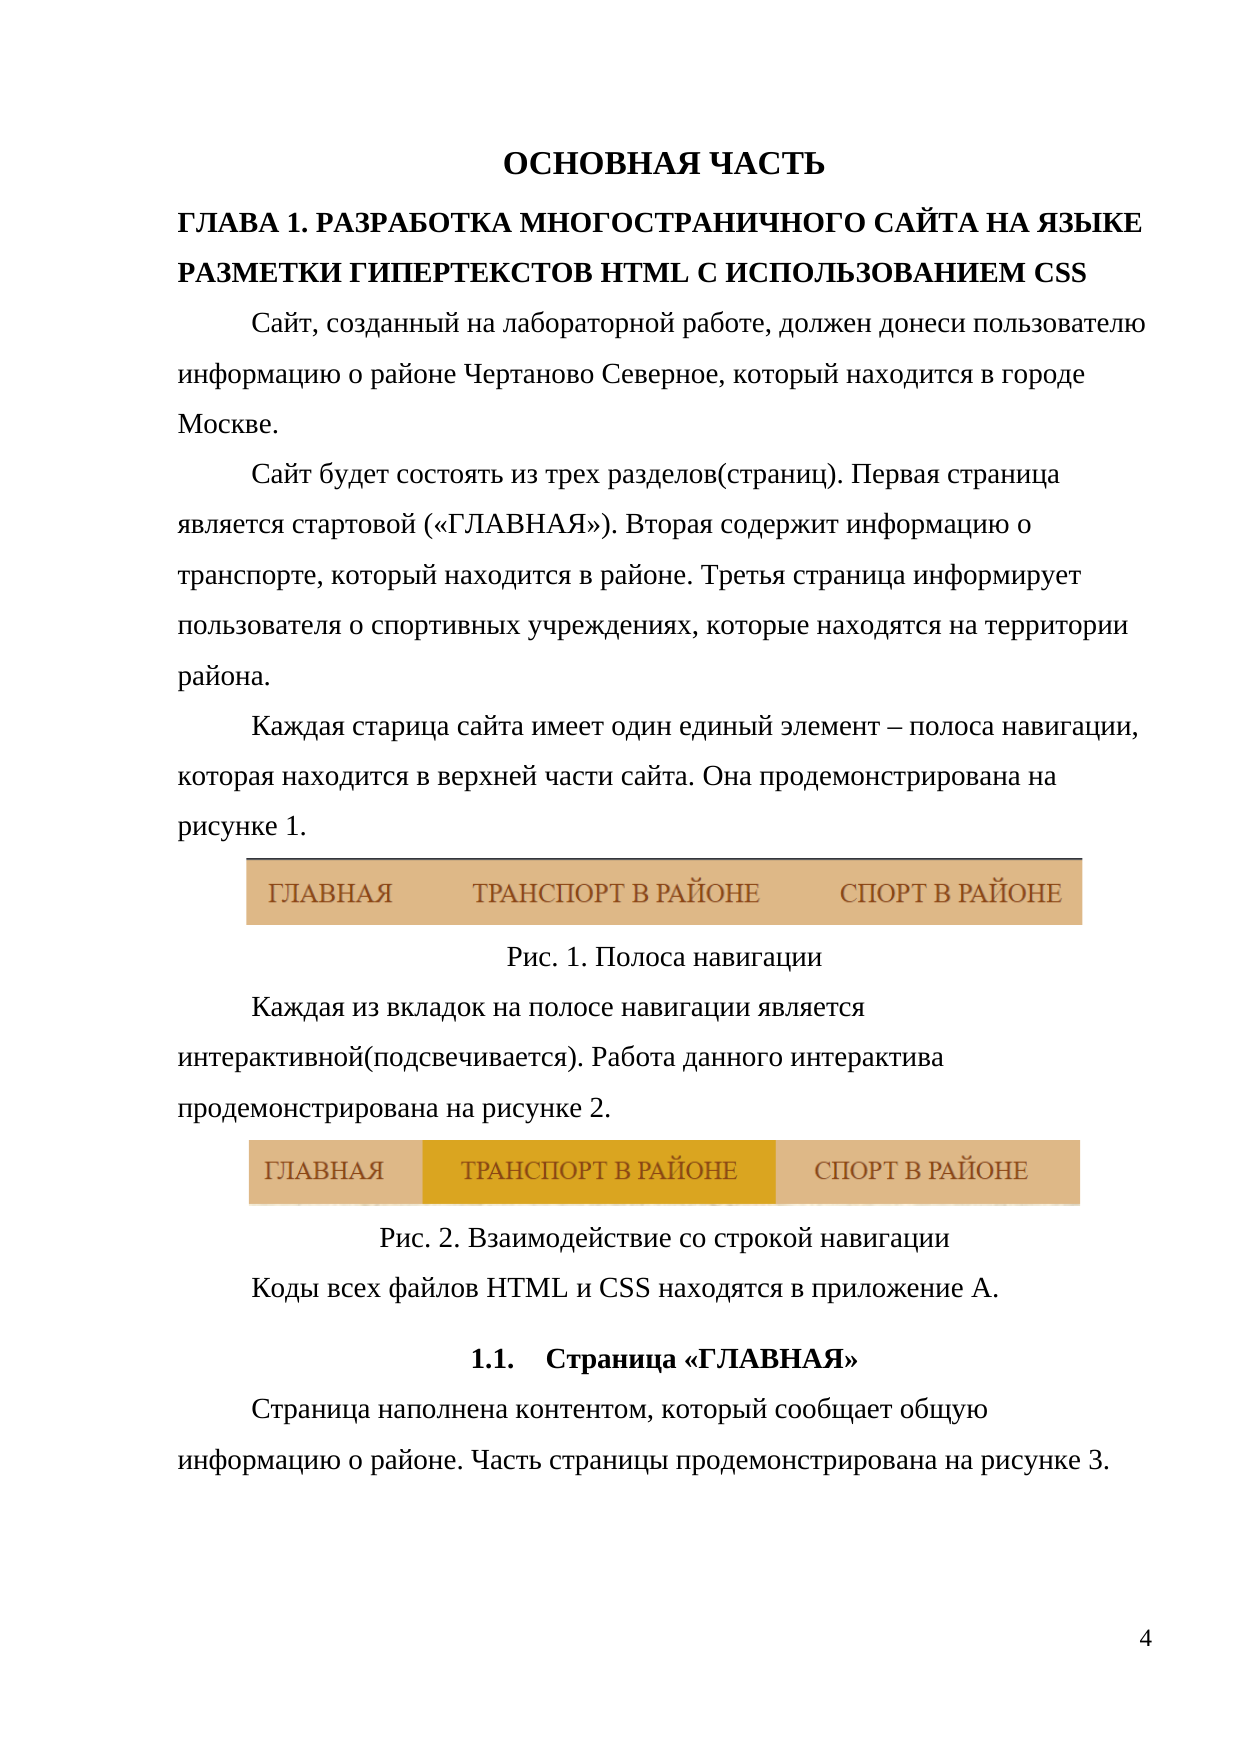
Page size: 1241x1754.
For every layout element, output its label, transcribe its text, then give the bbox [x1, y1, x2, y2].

text Коды всех файлов HTML и CSS находятся в приложение А. [177, 1270, 1152, 1304]
text Рис. 1. Полоса навигации [177, 939, 1152, 972]
subtitle Страница «ГЛАВНАЯ» [177, 1341, 1152, 1375]
picture [246, 858, 1083, 925]
text Страница наполнена контентом, который сообщает общую информацию о районе. Часть страницы продемонстрирована на рисунке 3. [177, 1392, 1152, 1475]
text Каждая из вкладок на полосе навигации является интерактивной(подсвечивается). Работа данного интерактива продемонстрирована на рисунке 2. [177, 989, 1152, 1123]
text Сайт, созданный на лабораторной работе, должен донеси пользователю информацию о районе Чертаново Северное, который находится в городе Москве. [177, 305, 1152, 439]
text Рис. 2. Взаимодействие со строкой навигации [177, 1220, 1152, 1253]
subtitle ГЛАВА 1. РАЗРАБОТКА МНОГОСТРАНИЧНОГО САЙТА НА ЯЗЫКЕ РАЗМЕТКИ ГИПЕРТЕКСТОВ HTML С ИСПОЛЬЗОВАНИЕМ CSS [177, 205, 1152, 289]
picture [248, 1140, 1080, 1206]
text Каждая старица сайта имеет один единый элемент – полоса навигации, которая находится в верхней части сайта. Она продемонстрирована на рисунке 1. [177, 708, 1152, 842]
text Сайт будет состоять из трех разделов(страниц). Первая страница является стартовой («ГЛАВНАЯ»). Вторая содержит информацию о транспорте, который находится в районе. Третья страница информирует пользователя о спортивных учреждениях, которые находятся на территории района. [177, 456, 1152, 691]
subtitle ОСНОВНАЯ ЧАСТЬ [177, 143, 1152, 181]
